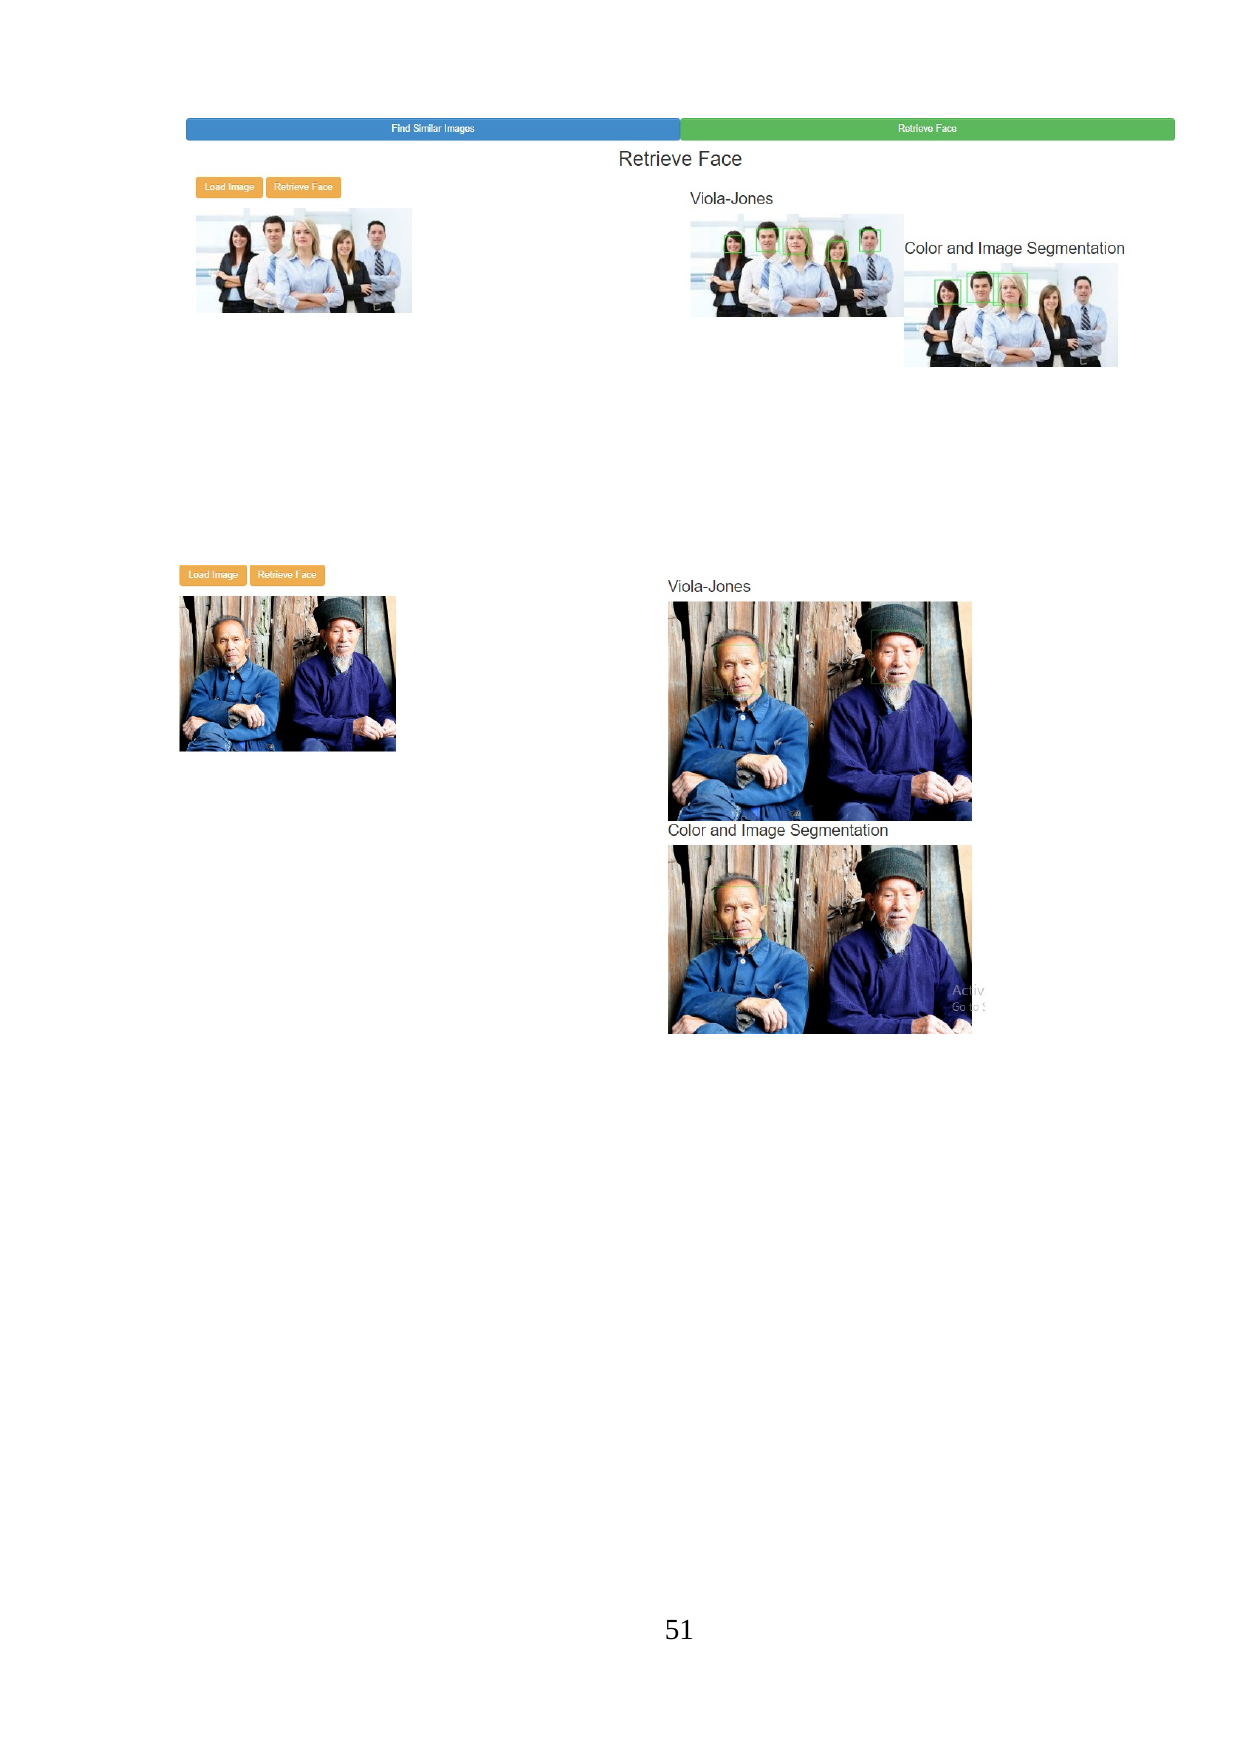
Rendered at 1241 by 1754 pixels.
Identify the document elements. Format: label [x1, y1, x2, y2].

picture [177, 118, 1182, 1034]
